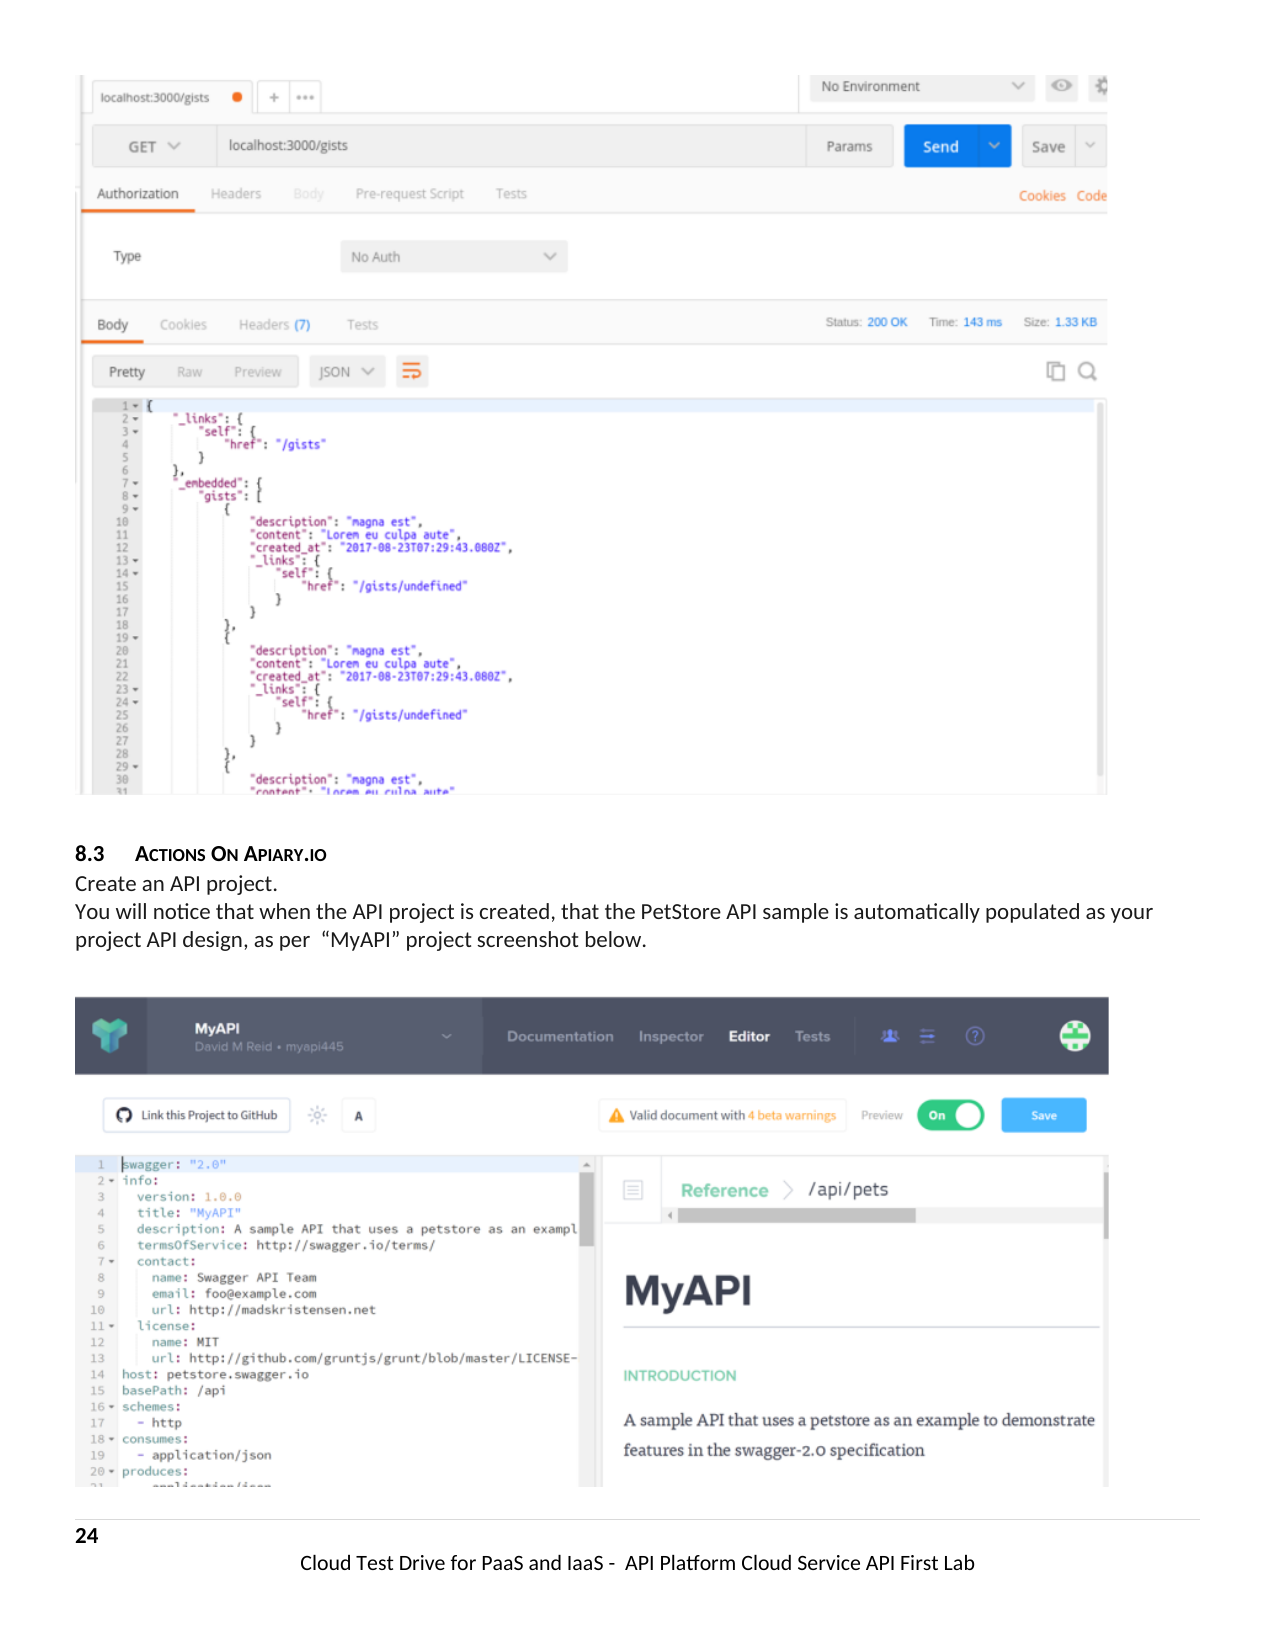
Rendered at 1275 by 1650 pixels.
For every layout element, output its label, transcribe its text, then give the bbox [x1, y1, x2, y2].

subtitle Actions On Apiary.io [75, 839, 1200, 867]
picture [75, 75, 1108, 795]
picture [75, 996, 1109, 1487]
text Create an API project. You will notice that when the API project is created, that the PetStore API sample is automatically populated as your project API design, as per “MyAPI” project screenshot below. [75, 869, 1200, 953]
